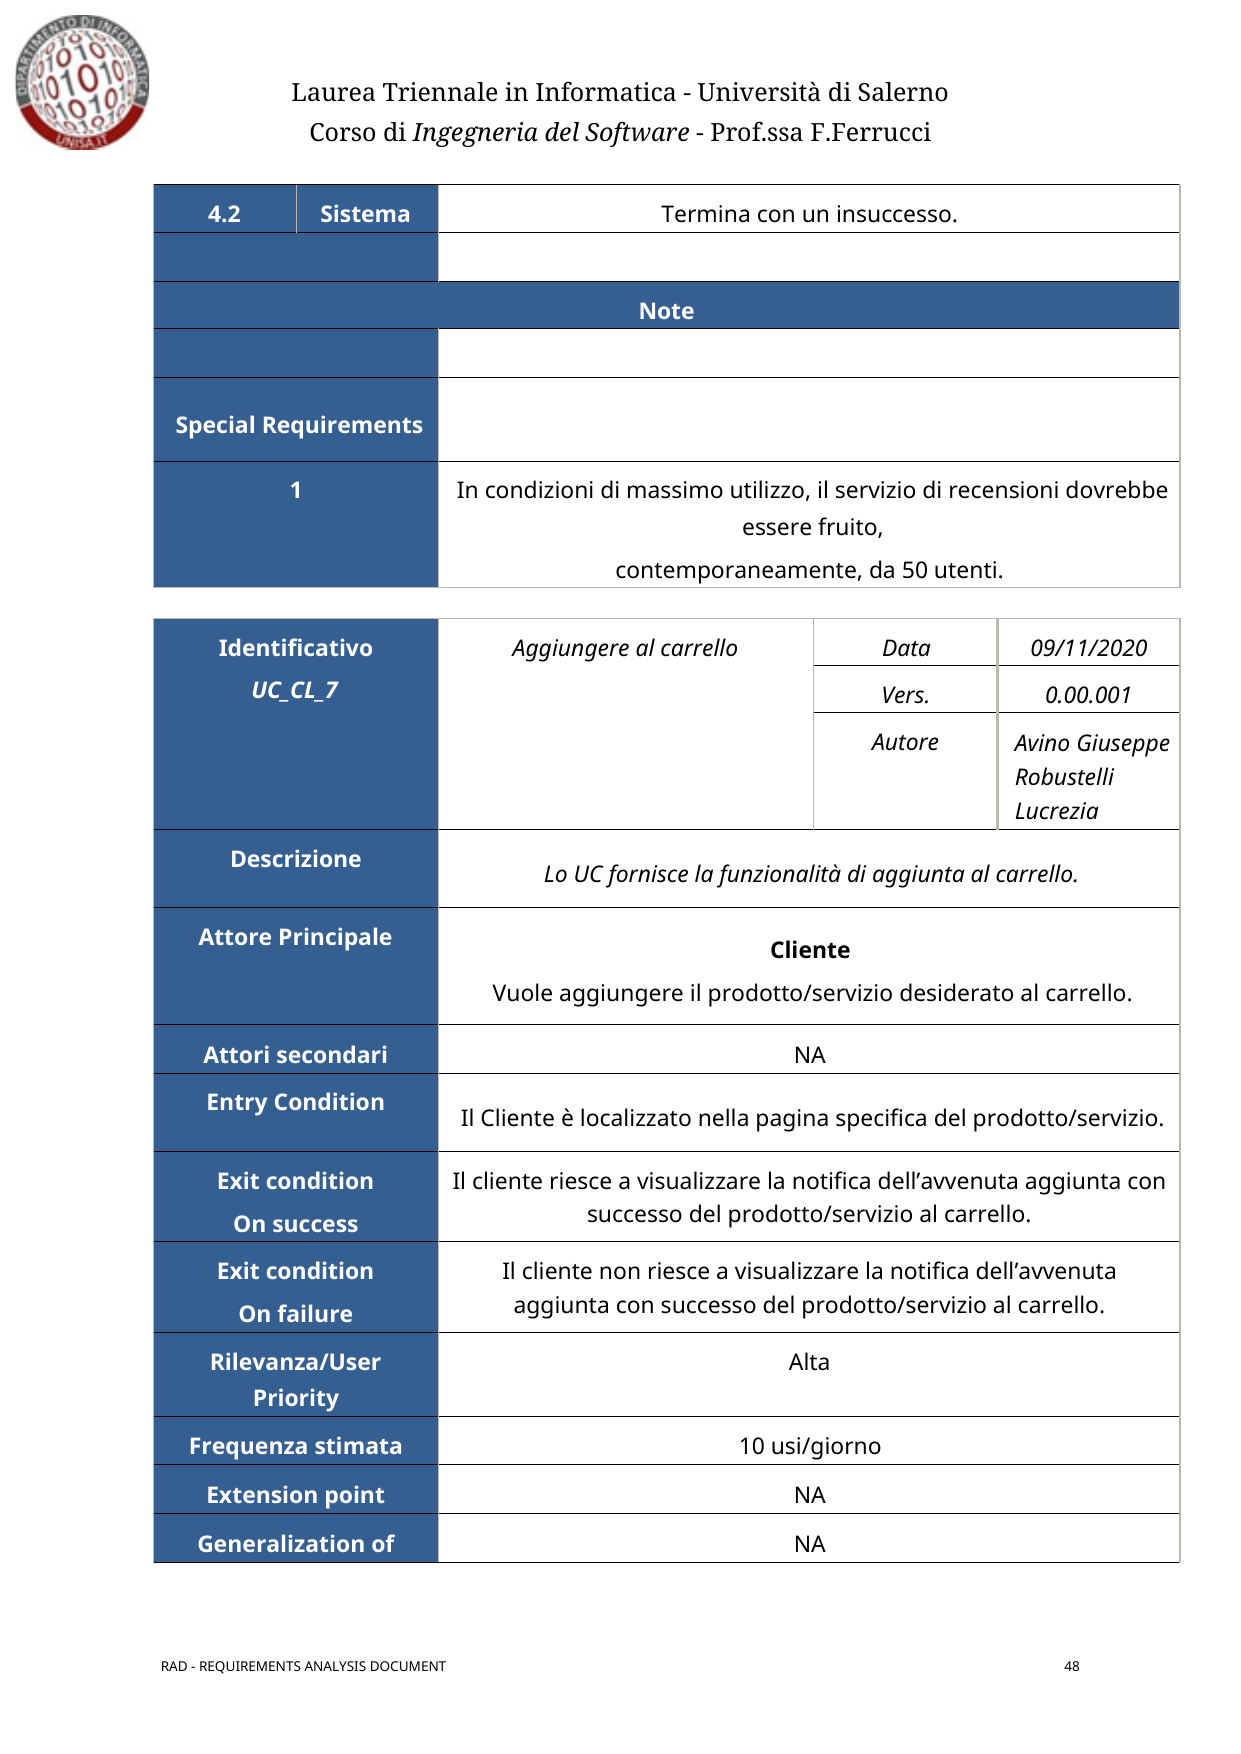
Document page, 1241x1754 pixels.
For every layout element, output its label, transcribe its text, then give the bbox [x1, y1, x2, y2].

table_cell NA [439, 1025, 1179, 1073]
table_cell Attore Principale [154, 908, 438, 1024]
table_cell Frequenza stimata [154, 1417, 438, 1464]
table_cell Vers. [814, 666, 996, 712]
table_cell 1 [154, 462, 438, 587]
table_cell 0.00.001 [999, 666, 1179, 712]
table_cell Sistema [297, 185, 438, 232]
table_cell Rilevanza/User Priority [154, 1333, 438, 1416]
table_cell Entry Condition [154, 1074, 438, 1151]
picture [15, 15, 150, 150]
table_cell [154, 329, 438, 377]
table_cell Il cliente riesce a visualizzare la notifica dell’avvenuta aggiunta con successo del prodotto/servizio al carrello. [439, 1152, 1179, 1241]
table_cell Note [154, 282, 1179, 328]
table_cell Exit condition On failure [154, 1242, 438, 1332]
table_cell Autore [814, 713, 996, 829]
table_cell 10 usi/giorno [439, 1417, 1179, 1464]
table_cell Special Requirements [154, 378, 438, 461]
table_cell Il Cliente è localizzato nella pagina specifica del prodotto/servizio. [439, 1074, 1179, 1151]
table_cell NA [439, 1514, 1179, 1562]
table_cell Attori secondari [154, 1025, 438, 1073]
table_cell [154, 233, 438, 281]
table_cell Exit condition On success [154, 1152, 438, 1241]
table_cell Generalization of [154, 1514, 438, 1562]
table_cell [439, 378, 1179, 461]
table_cell 4.2 [154, 185, 296, 232]
table_header Aggiungere al carrello [439, 619, 813, 829]
table_cell Termina con un insuccesso. [439, 185, 1179, 232]
table_header Data [814, 619, 996, 665]
table_cell NA [439, 1465, 1179, 1513]
table_cell Avino Giuseppe Robustelli Lucrezia [999, 713, 1179, 829]
table_cell Extension point [154, 1465, 438, 1513]
table_cell Lo UC fornisce la funzionalità di aggiunta al carrello. [439, 830, 1179, 907]
table_cell Alta [439, 1333, 1179, 1416]
table_cell [439, 233, 1179, 281]
table_cell Descrizione [154, 830, 438, 907]
table_cell In condizioni di massimo utilizzo, il servizio di recensioni dovrebbe essere fruito, contemporaneamente, da 50 utenti. [439, 462, 1179, 587]
table_cell Cliente Vuole aggiungere il prodotto/servizio desiderato al carrello. [439, 908, 1179, 1024]
table_header Identificativo UC_CL_7 [154, 619, 438, 829]
table_cell Il cliente non riesce a visualizzare la notifica dell’avvenuta aggiunta con successo del prodotto/servizio al carrello. [439, 1242, 1179, 1332]
table_header 09/11/2020 [999, 619, 1179, 665]
table_cell [439, 329, 1179, 377]
